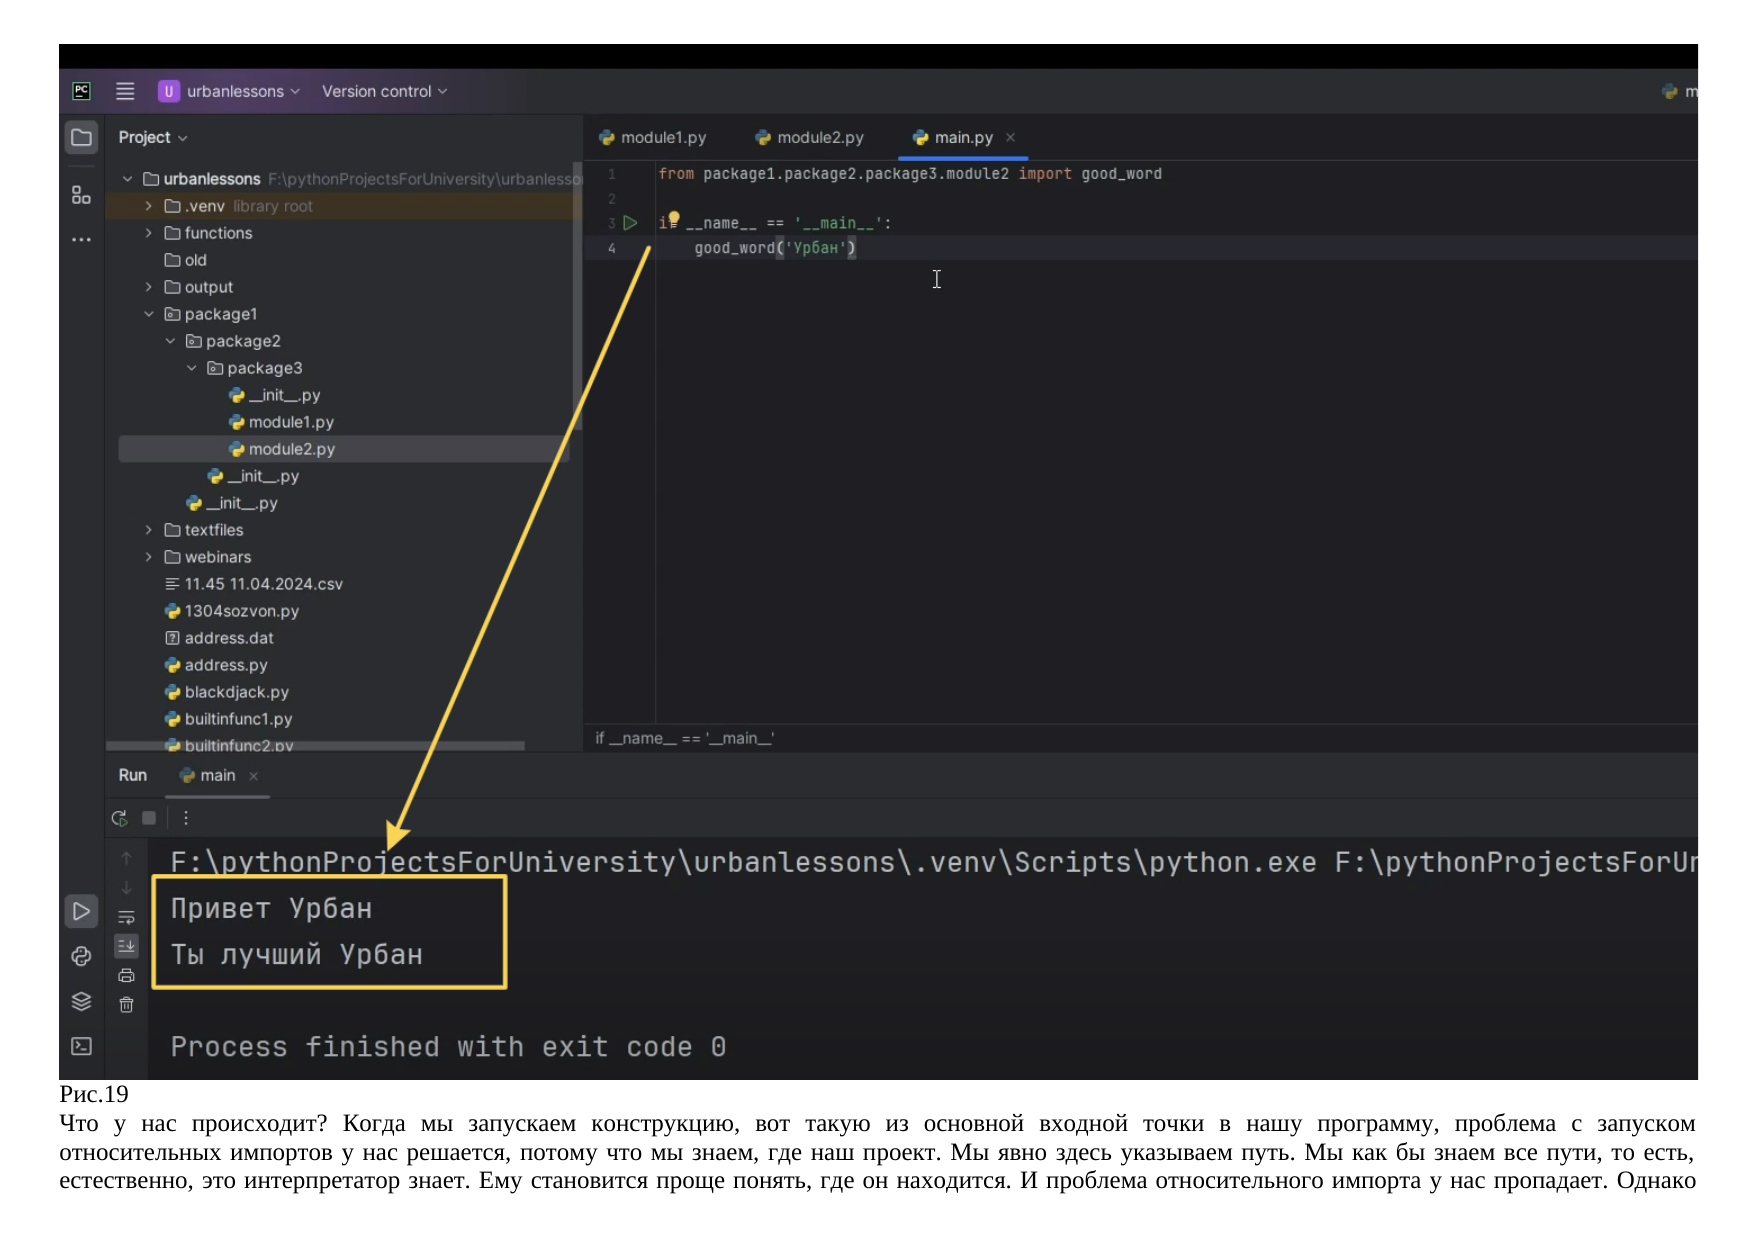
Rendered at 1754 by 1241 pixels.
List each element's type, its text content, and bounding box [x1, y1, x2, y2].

text Рис.19 [59, 1080, 1698, 1108]
picture [59, 44, 1699, 1080]
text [59, 1108, 1698, 1194]
